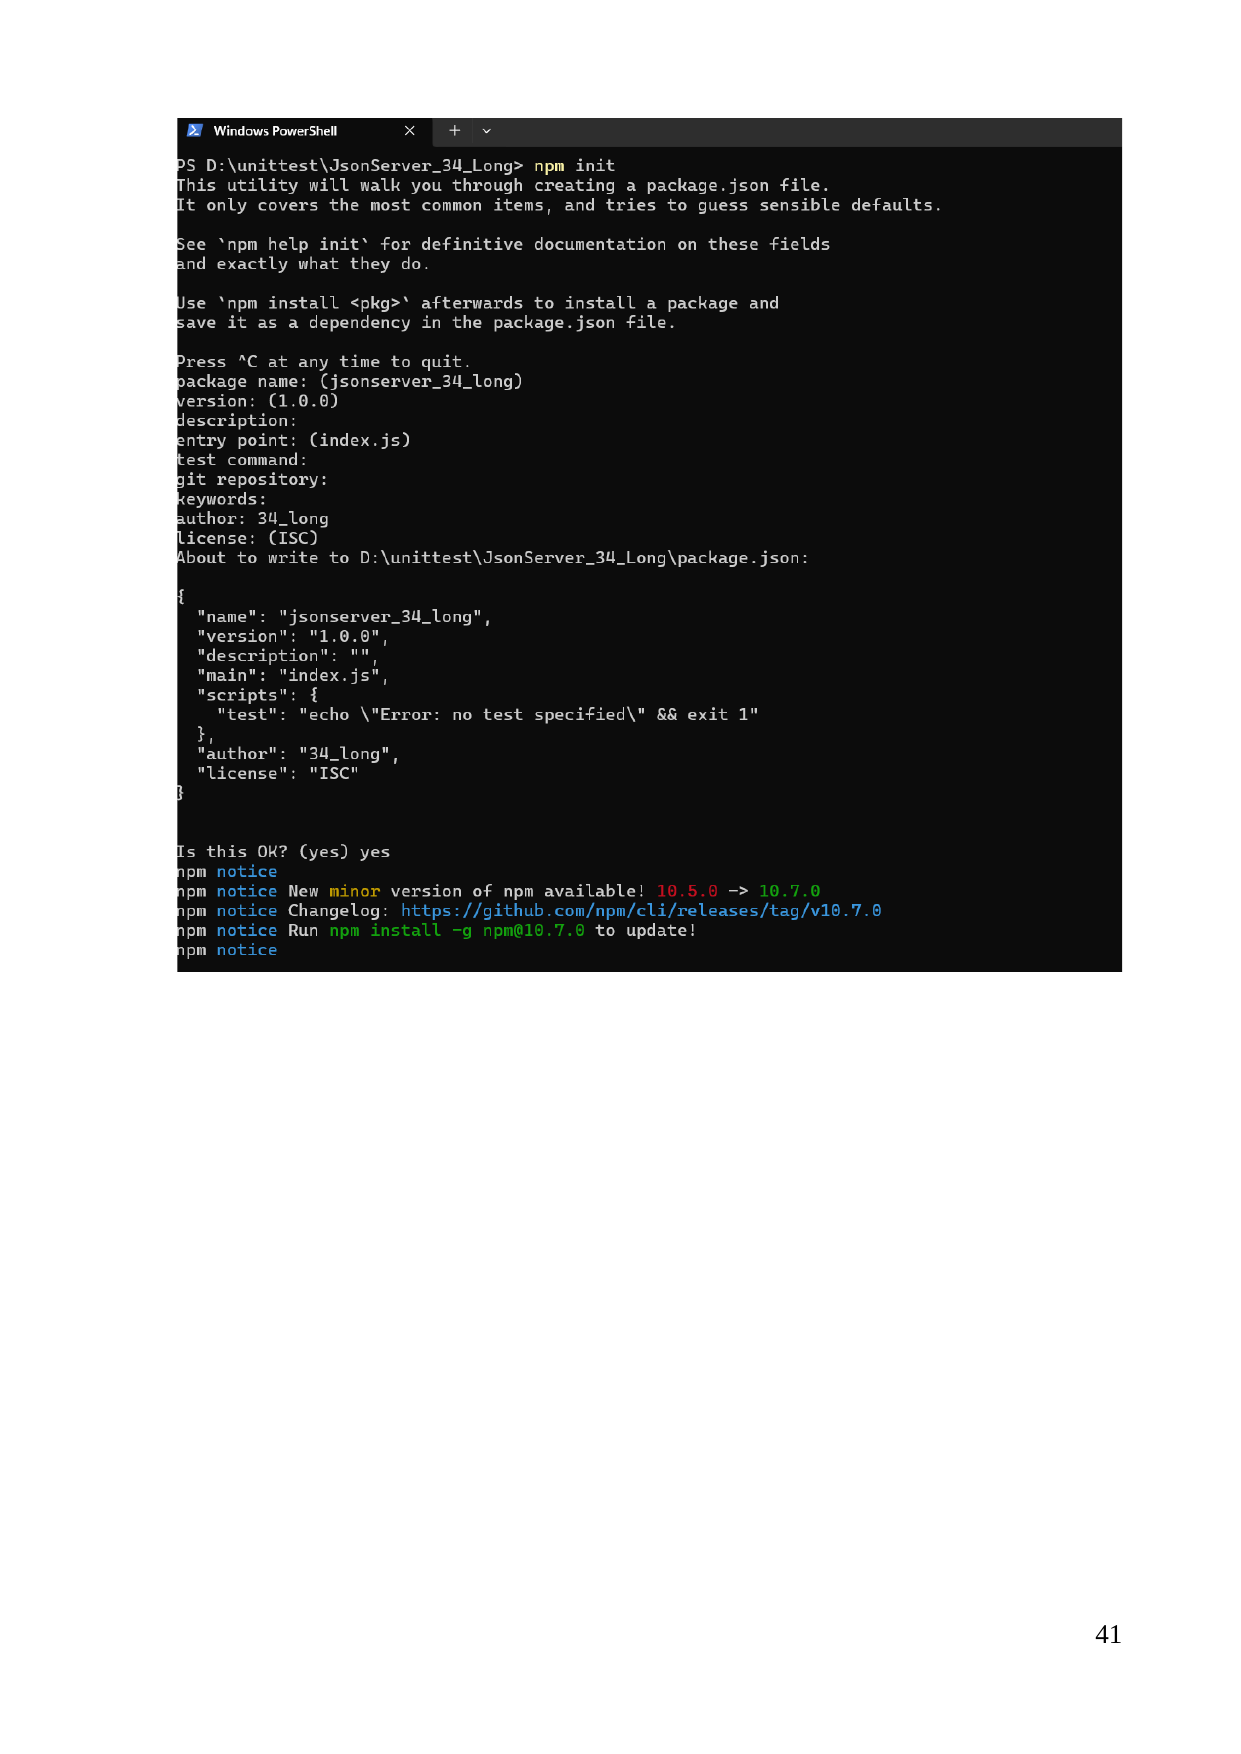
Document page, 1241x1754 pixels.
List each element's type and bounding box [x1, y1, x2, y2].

picture [177, 118, 1123, 972]
